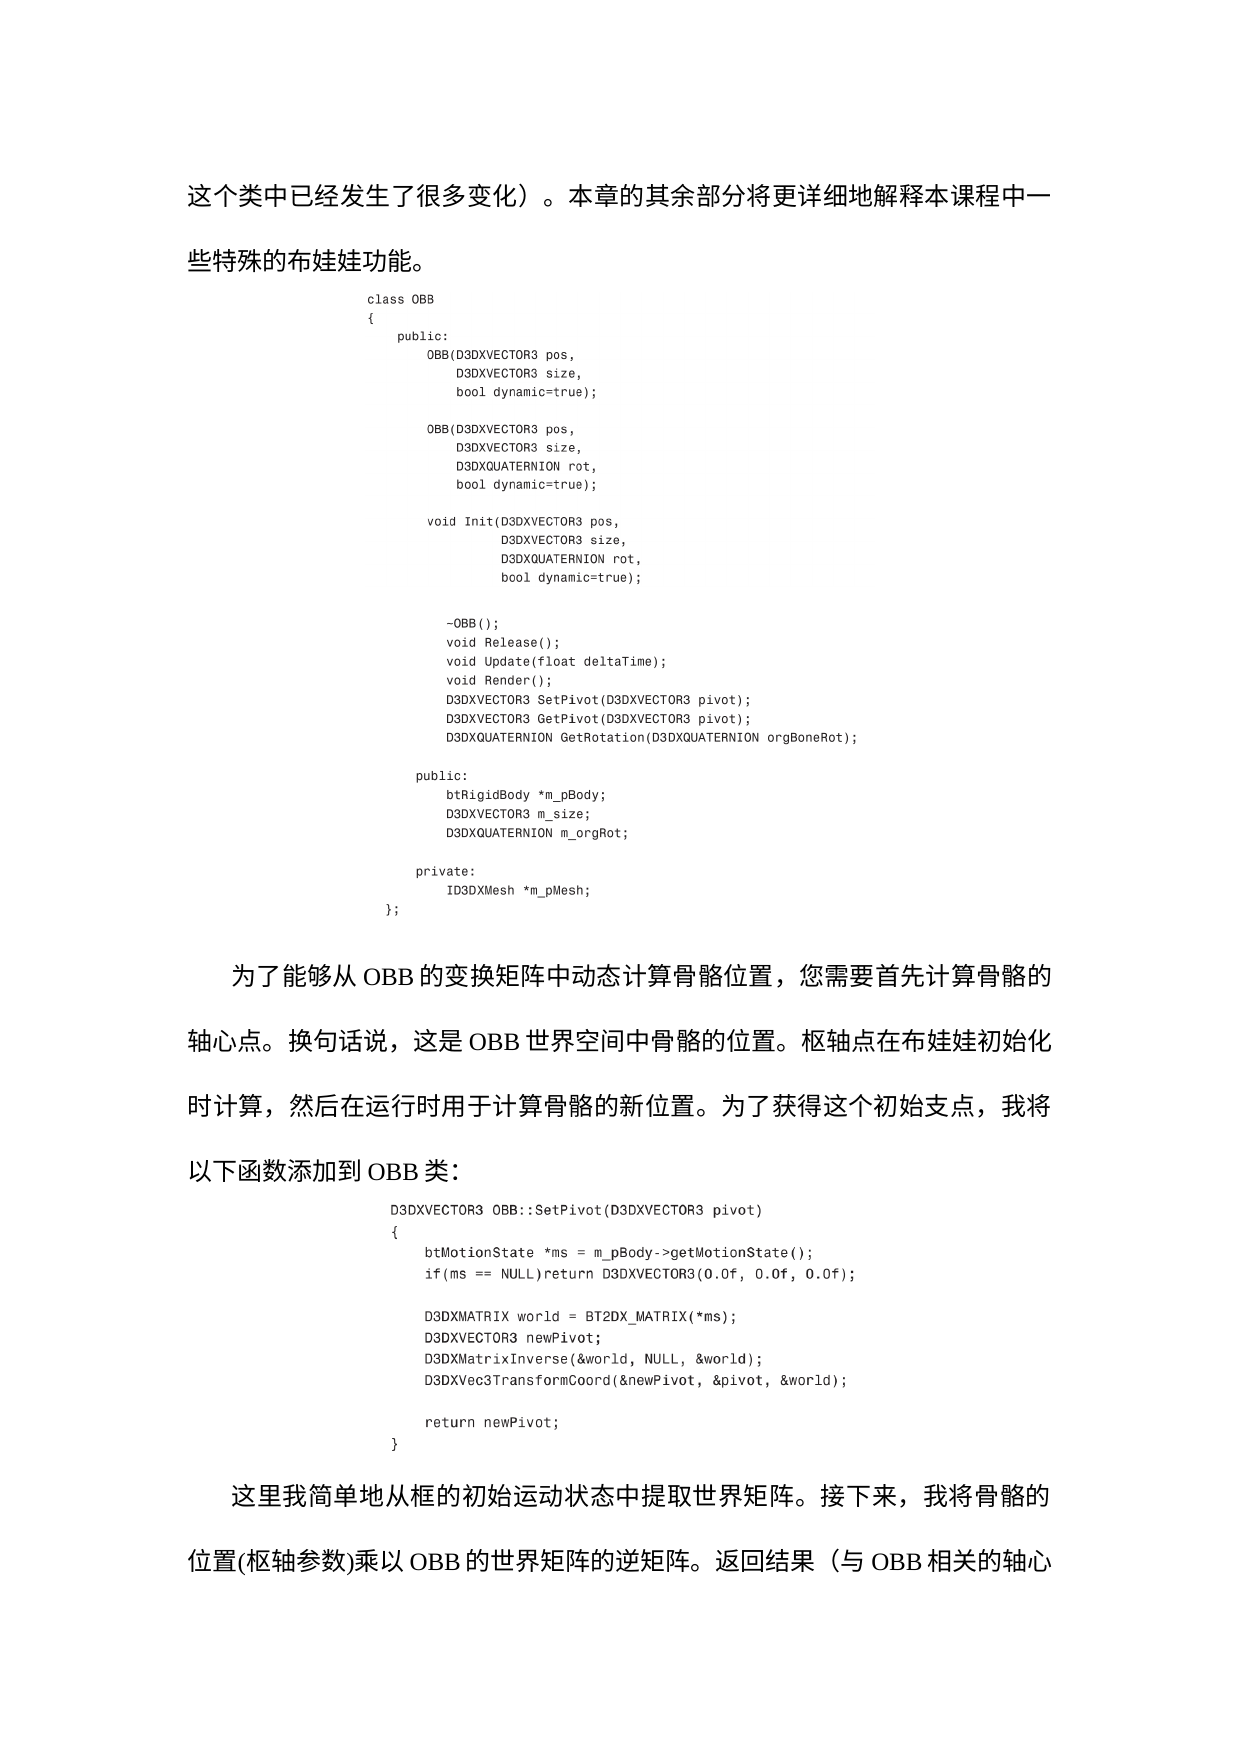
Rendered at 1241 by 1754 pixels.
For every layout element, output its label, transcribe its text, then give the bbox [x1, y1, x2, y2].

picture [365, 292, 876, 587]
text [187, 162, 1053, 292]
picture [384, 1202, 856, 1454]
text 为了能够从OBB的变换矩阵中动态计算骨骼位置，您需要首先计算骨骼的轴心点。换句话说，这是OBB世界空间中骨骼的位置。枢轴点在布娃娃初始化时计算，然后在运行时用于计算骨骼的新位置。为了获得这个初始支点，我将以下函数添加到OBB类： [187, 942, 1053, 1202]
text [187, 1462, 1053, 1592]
picture [382, 617, 858, 916]
